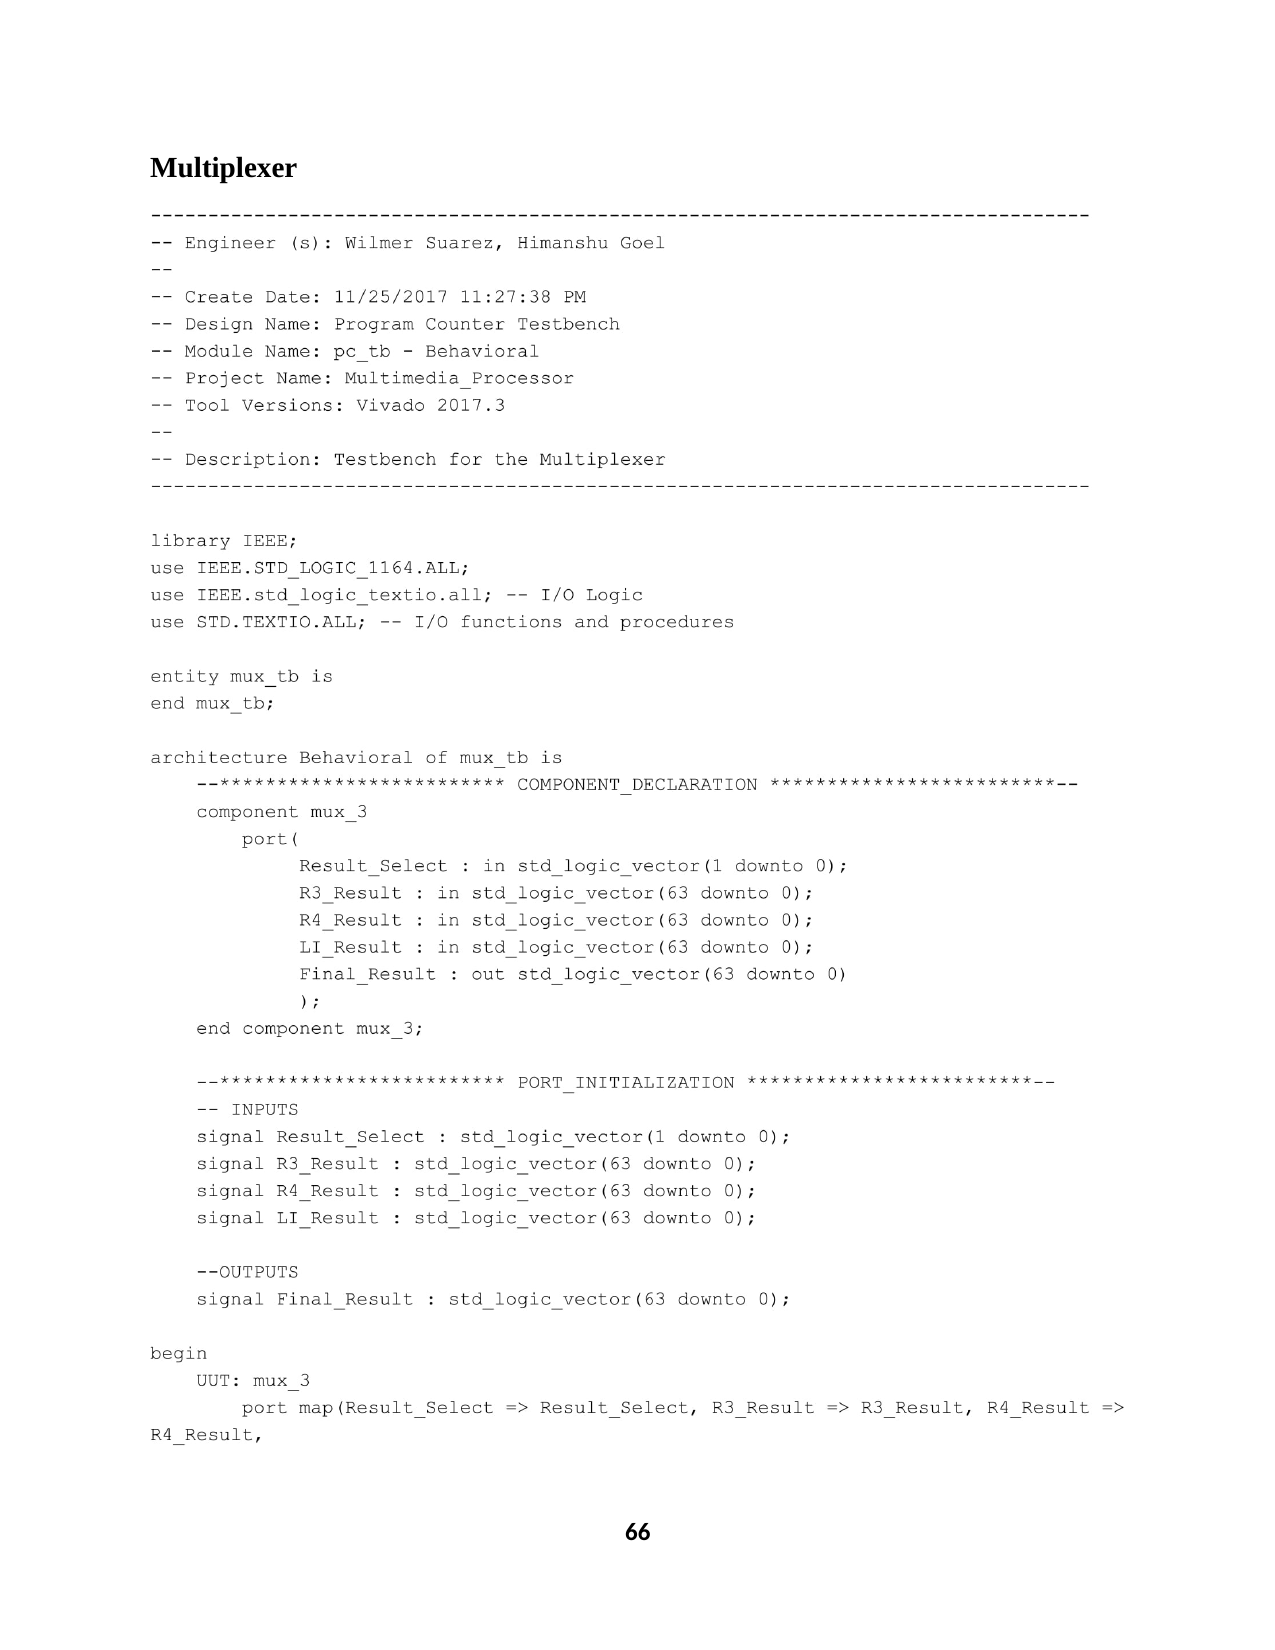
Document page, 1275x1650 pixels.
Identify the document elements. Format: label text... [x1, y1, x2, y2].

picture [150, 200, 1125, 1462]
text Multiplexer [150, 150, 1125, 183]
